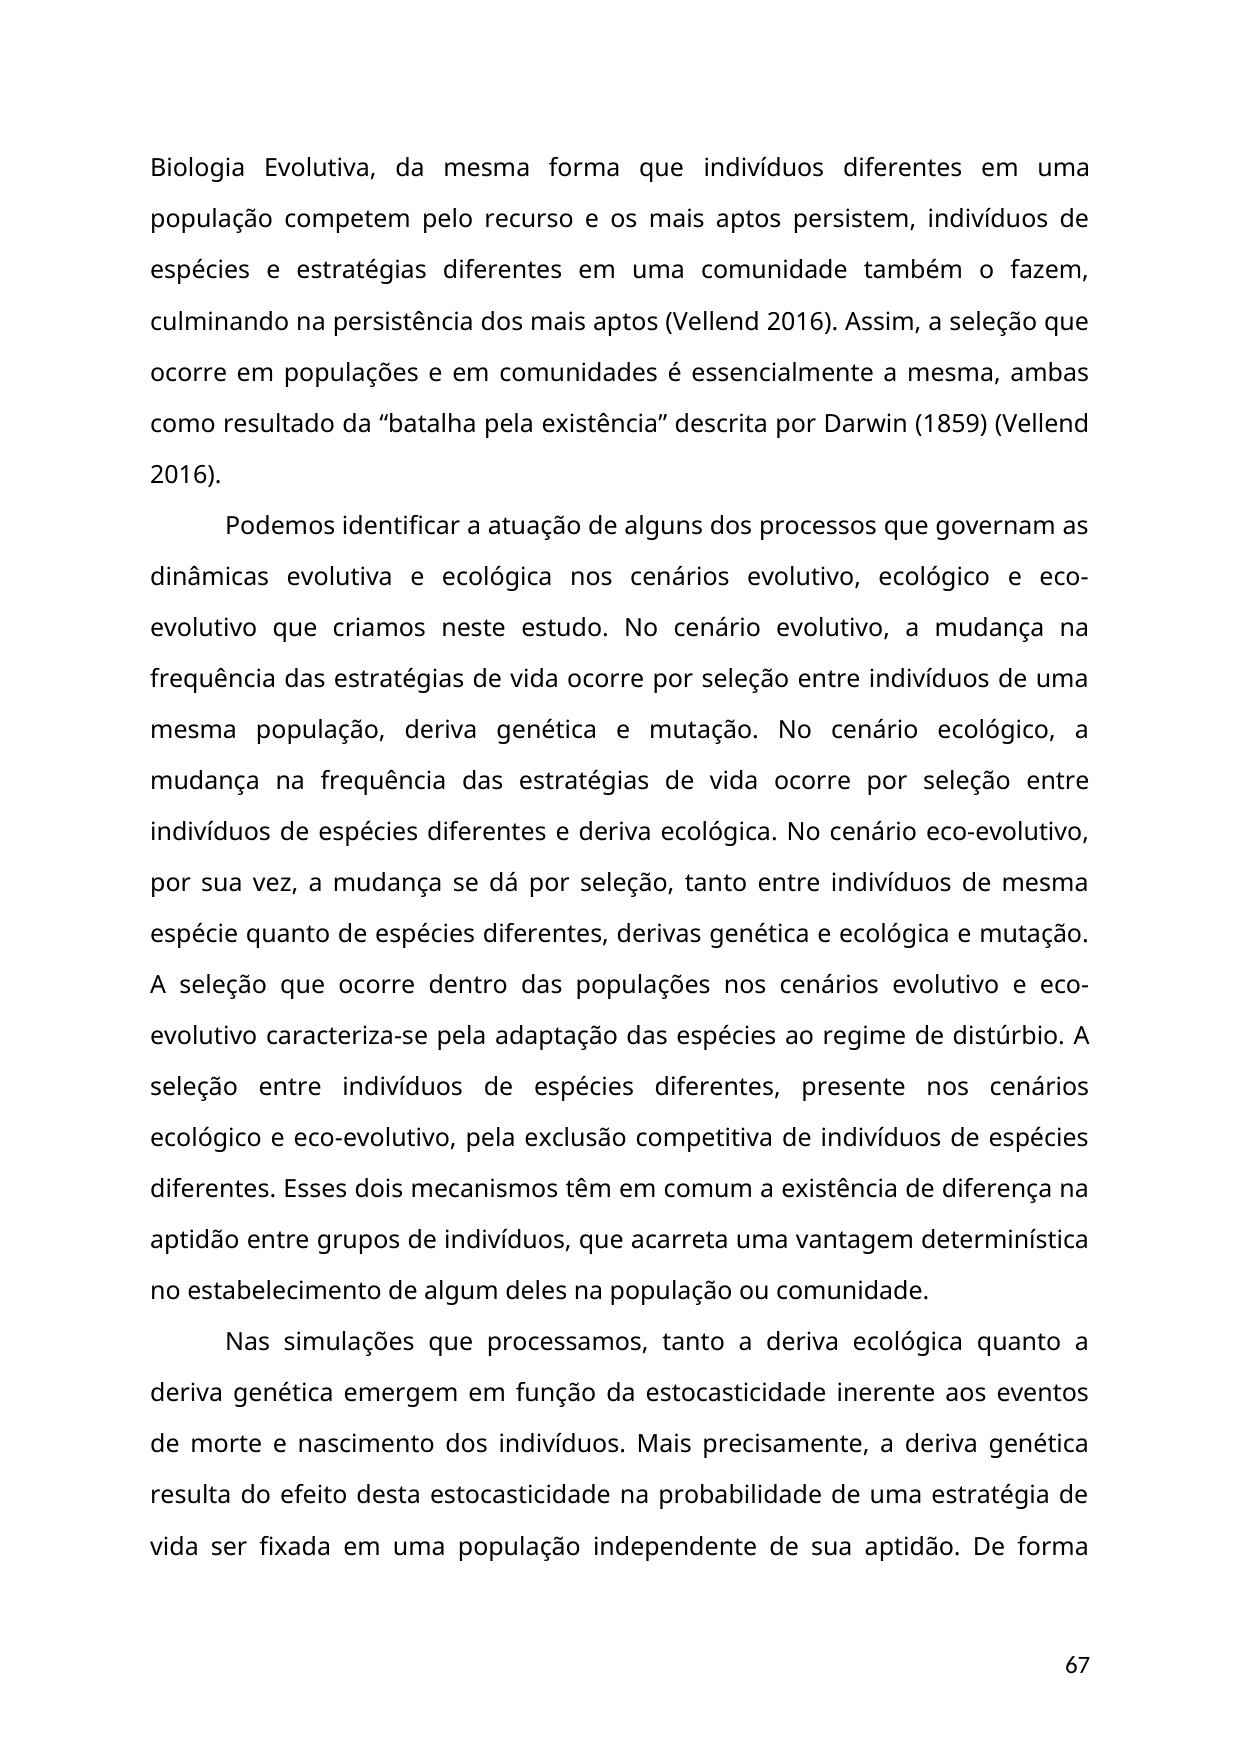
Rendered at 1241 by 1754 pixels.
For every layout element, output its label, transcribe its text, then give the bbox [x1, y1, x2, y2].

text Podemos identificar a atuação de alguns dos processos que governam as dinâmicas evolutiva e ecológica nos cenários evolutivo, ecológico e eco-evolutivo que criamos neste estudo. No cenário evolutivo, a mudança na frequência das estratégias de vida ocorre por seleção entre indivíduos de uma mesma população, deriva genética e mutação. No cenário ecológico, a mudança na frequência das estratégias de vida ocorre por seleção entre indivíduos de espécies diferentes e deriva ecológica. No cenário eco-evolutivo, por sua vez, a mudança se dá por seleção, tanto entre indivíduos de mesma espécie quanto de espécies diferentes, derivas genética e ecológica e mutação. A seleção que ocorre dentro das populações nos cenários evolutivo e eco-evolutivo caracteriza-se pela adaptação das espécies ao regime de distúrbio. A seleção entre indivíduos de espécies diferentes, presente nos cenários ecológico e eco-evolutivo, pela exclusão competitiva de indivíduos de espécies diferentes. Esses dois mecanismos têm em comum a existência de diferença na aptidão entre grupos de indivíduos, que acarreta uma vantagem determinística no estabelecimento de algum deles na população ou comunidade. [150, 507, 1090, 1307]
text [150, 1324, 1090, 1562]
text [150, 150, 1090, 490]
